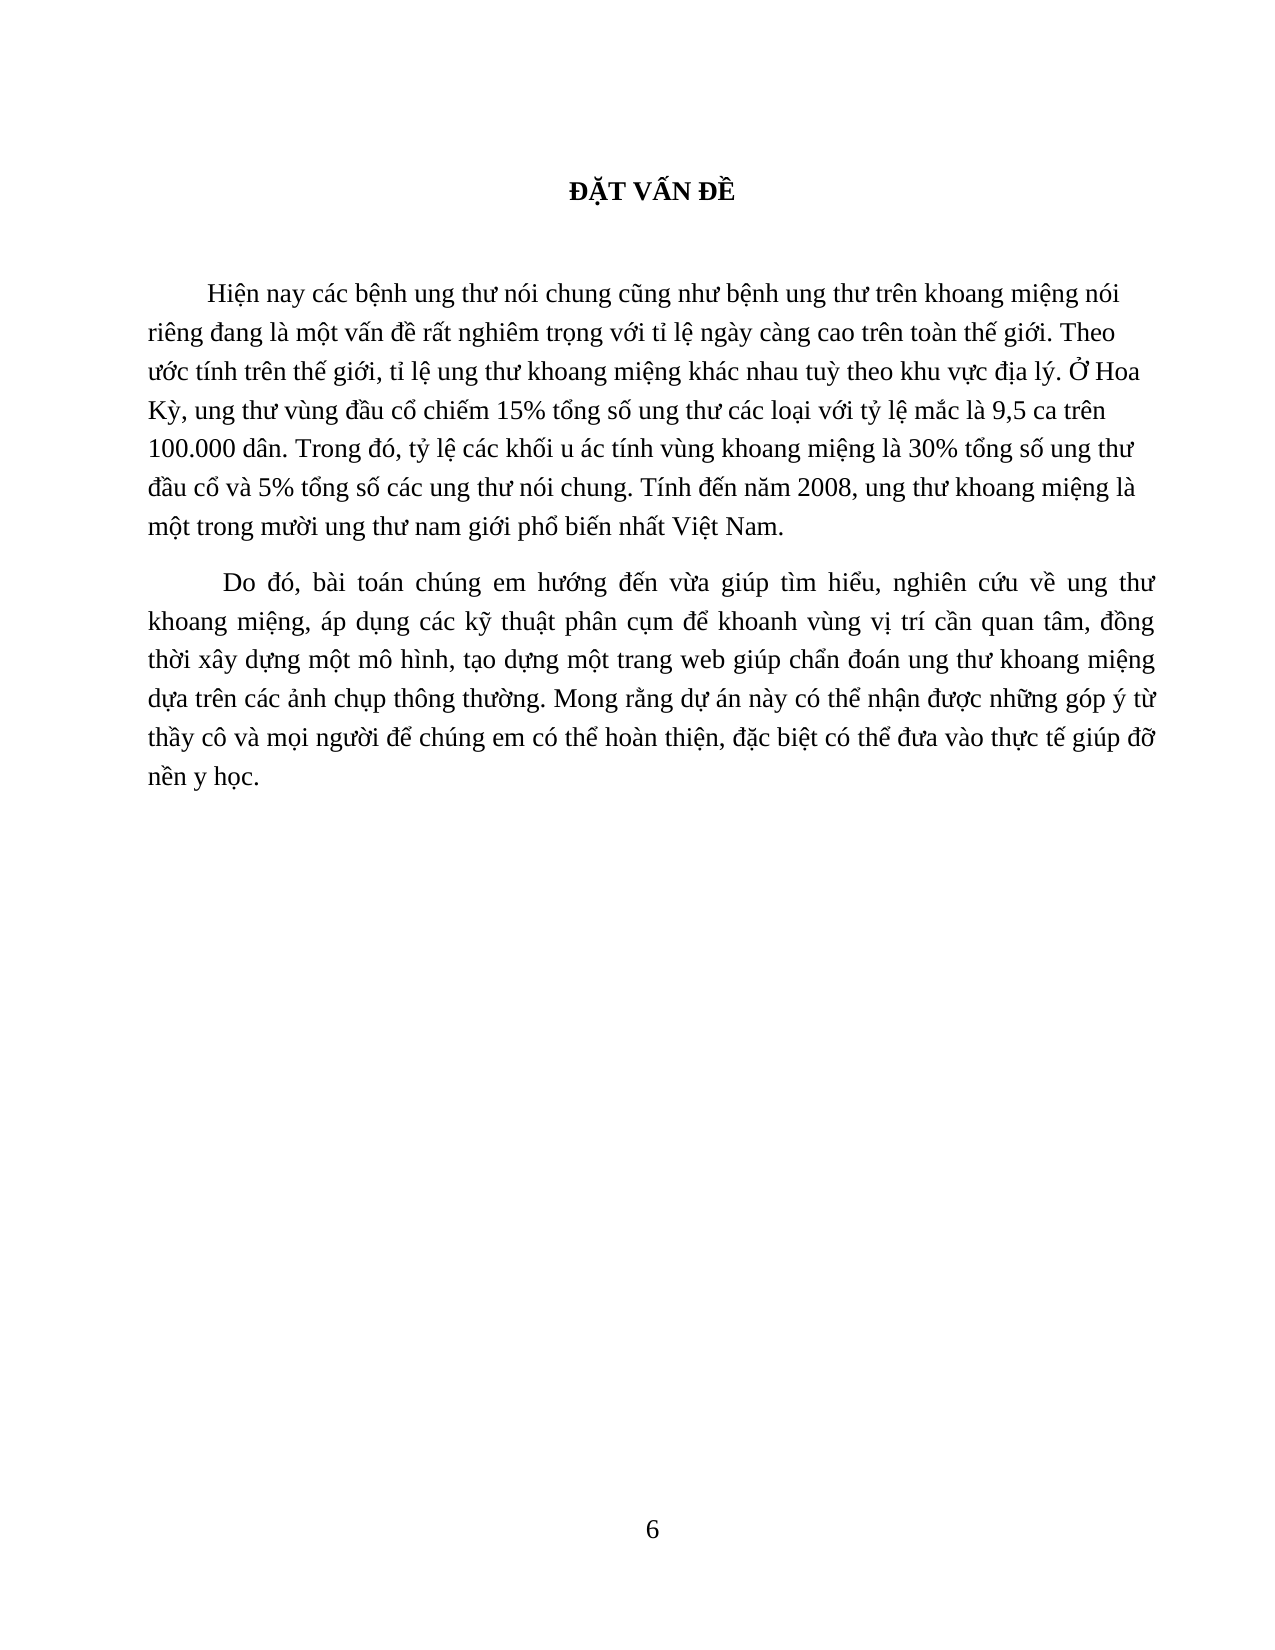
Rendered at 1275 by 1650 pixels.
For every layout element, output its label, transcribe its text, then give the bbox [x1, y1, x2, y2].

text Do đó, bài toán chúng em hướng đến vừa giúp tìm hiểu, nghiên cứu về ung thư khoang miệng, áp dụng các kỹ thuật phân cụm để khoanh vùng vị trí cần quan tâm, đồng thời xây dựng một mô hình, tạo dựng một trang web giúp chẩn đoán ung thư khoang miệng dựa trên các ảnh chụp thông thường. Mong rằng dự án này có thể nhận được những góp ý từ thầy cô và mọi người để chúng em có thể hoàn thiện, đặc biệt có thể đưa vào thực tế giúp đỡ nền y học. [148, 566, 1157, 791]
text Hiện nay các bệnh ung thư nói chung cũng như bệnh ung thư trên khoang miệng nói riêng đang là một vấn đề rất nghiêm trọng với tỉ lệ ngày càng cao trên toàn thế giới. Theo ước tính trên thế giới, tỉ lệ ung thư khoang miệng khác nhau tuỳ theo khu vực địa lý. Ở Hoa Kỳ, ung thư vùng đầu cổ chiếm 15% tổng số ung thư các loại với tỷ lệ mắc là 9,5 ca trên 100.000 dân. Trong đó, tỷ lệ các khối u ác tính vùng khoang miệng là 30% tổng số ung thư đầu cổ và 5% tổng số các ung thư nói chung. Tính đến năm 2008, ung thư khoang miệng là một trong mười ung thư nam giới phổ biến nhất Việt Nam. [148, 277, 1157, 541]
subtitle ĐẶT VẤN ĐỀ [148, 175, 1157, 206]
